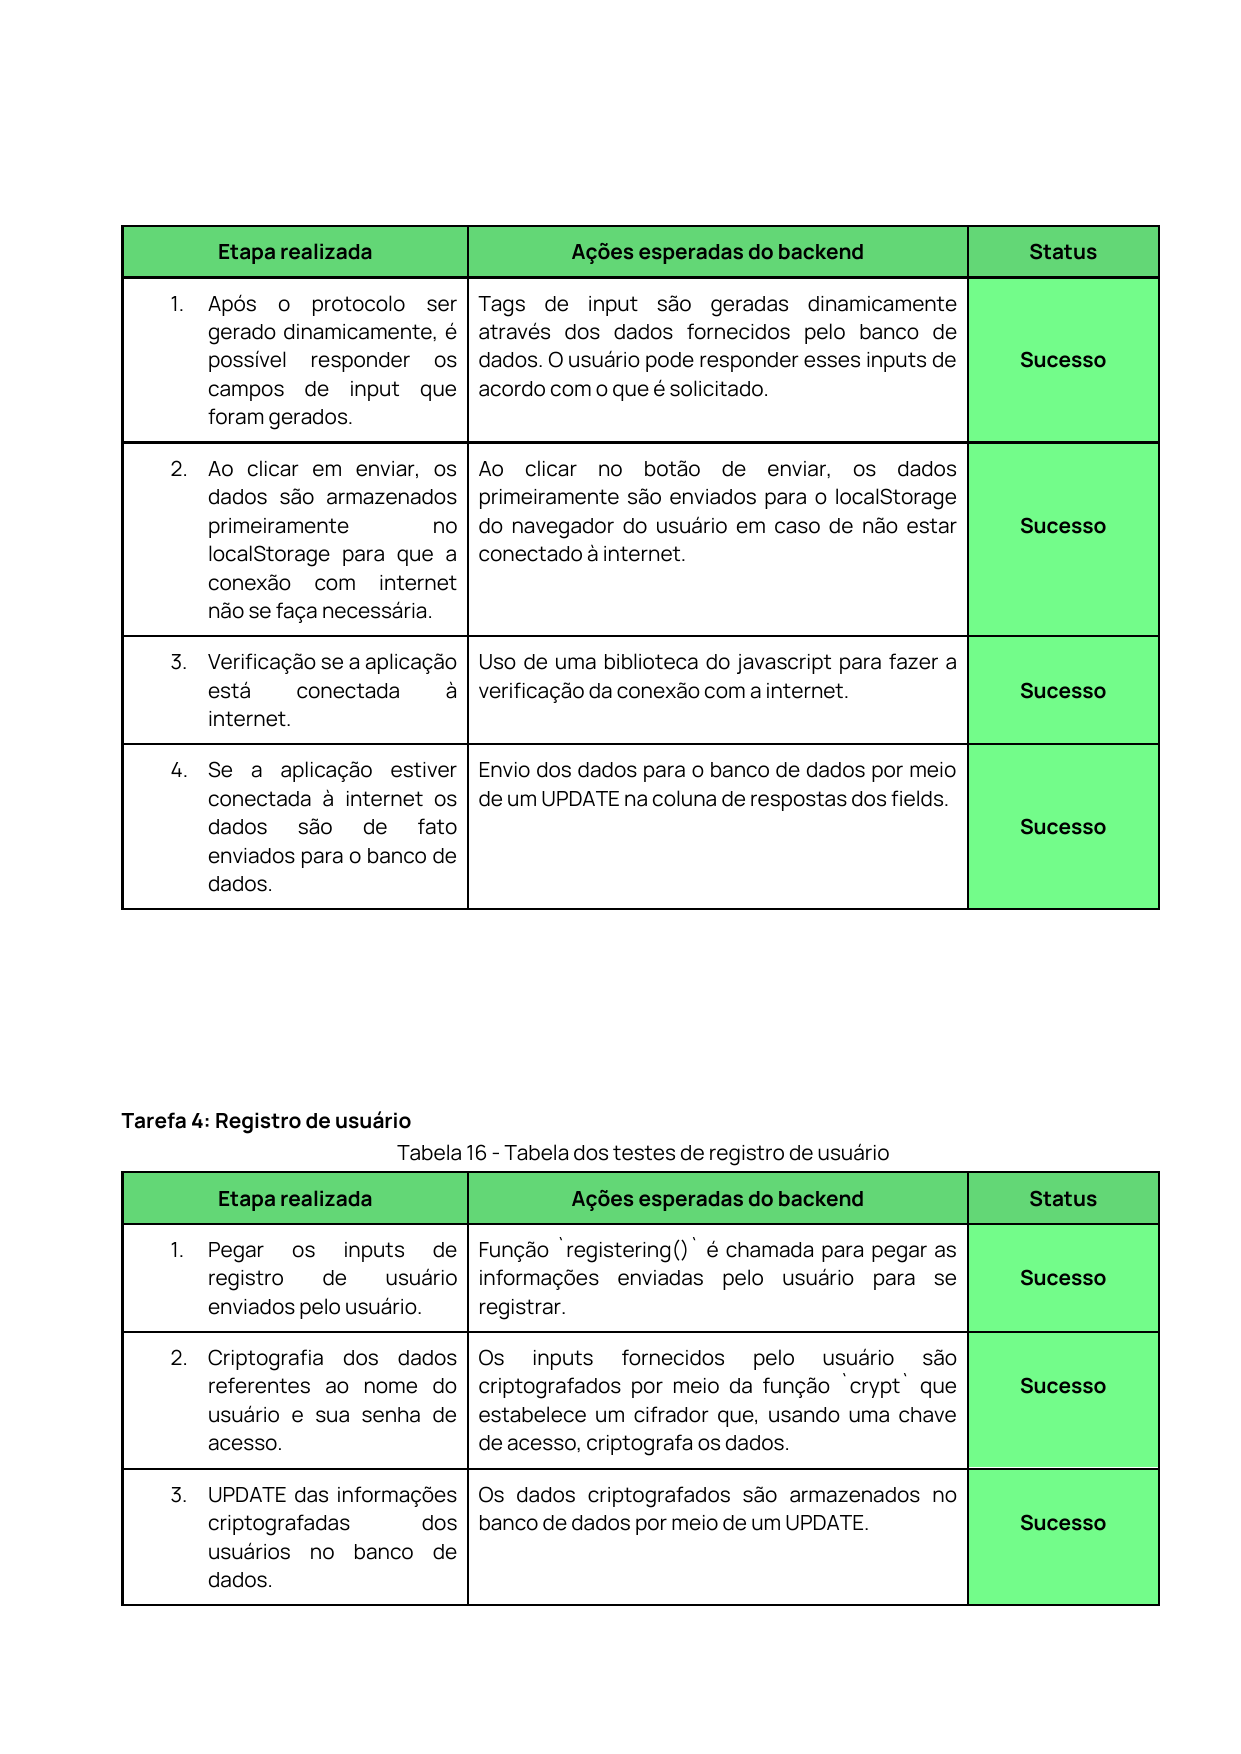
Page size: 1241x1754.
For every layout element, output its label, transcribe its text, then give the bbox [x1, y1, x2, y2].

table_cell Se a aplicação estiver conectada à internet os dados são de fato enviados para o banco de dados. [124, 745, 467, 908]
table_cell Ao clicar em enviar, os dados são armazenados primeiramente no localStorage para que a conexão com internet não se faça necessária. [124, 444, 467, 635]
table_header Etapa realizada [124, 1173, 467, 1223]
table_cell Pegar os inputs de registro de usuário enviados pelo usuário. [124, 1225, 467, 1331]
table_cell Os inputs fornecidos pelo usuário são criptografados por meio da função `crypt` que estabelece um cifrador que, usando uma chave de acesso, criptografa os dados. [469, 1333, 967, 1467]
table_cell Tags de input são geradas dinamicamente através dos dados fornecidos pelo banco de dados. O usuário pode responder esses inputs de acordo com o que é solicitado. [469, 279, 967, 441]
table_cell Os dados criptografados são armazenados no banco de dados por meio de um UPDATE. [469, 1470, 967, 1604]
text Tabela 16 - Tabela dos testes de registro de usuário [121, 1139, 1165, 1167]
table_cell Função `registering()` é chamada para pegar as informações enviadas pelo usuário para se registrar. [469, 1225, 967, 1331]
table_header Etapa realizada [124, 227, 467, 276]
table_header Ações esperadas do backend [469, 1173, 967, 1223]
table_cell Sucesso [969, 444, 1158, 635]
table_header Ações esperadas do backend [469, 227, 967, 276]
table_cell Sucesso [969, 1470, 1158, 1604]
table_cell Após o protocolo ser gerado dinamicamente, é possível responder os campos de input que foram gerados. [124, 279, 467, 441]
table_cell Sucesso [969, 1225, 1158, 1331]
table_cell Ao clicar no botão de enviar, os dados primeiramente são enviados para o localStorage do navegador do usuário em caso de não estar conectado à internet. [469, 444, 967, 635]
table_cell Envio dos dados para o banco de dados por meio de um UPDATE na coluna de respostas dos fields. [469, 745, 967, 908]
table_cell Sucesso [969, 637, 1158, 743]
table_cell Uso de uma biblioteca do javascript para fazer a verificação da conexão com a internet. [469, 637, 967, 743]
table_header Status [969, 227, 1158, 276]
table_cell Verificação se a aplicação está conectada à internet. [124, 637, 467, 743]
table_cell UPDATE das informações criptografadas dos usuários no banco de dados. [124, 1470, 467, 1604]
table_cell Sucesso [969, 745, 1158, 908]
table_cell Sucesso [969, 279, 1158, 441]
table_cell Sucesso [969, 1333, 1158, 1467]
table_cell Criptografia dos dados referentes ao nome do usuário e sua senha de acesso. [124, 1333, 467, 1467]
text Tarefa 4: Registro de usuário [121, 1106, 1165, 1134]
table_header Status [969, 1173, 1158, 1223]
